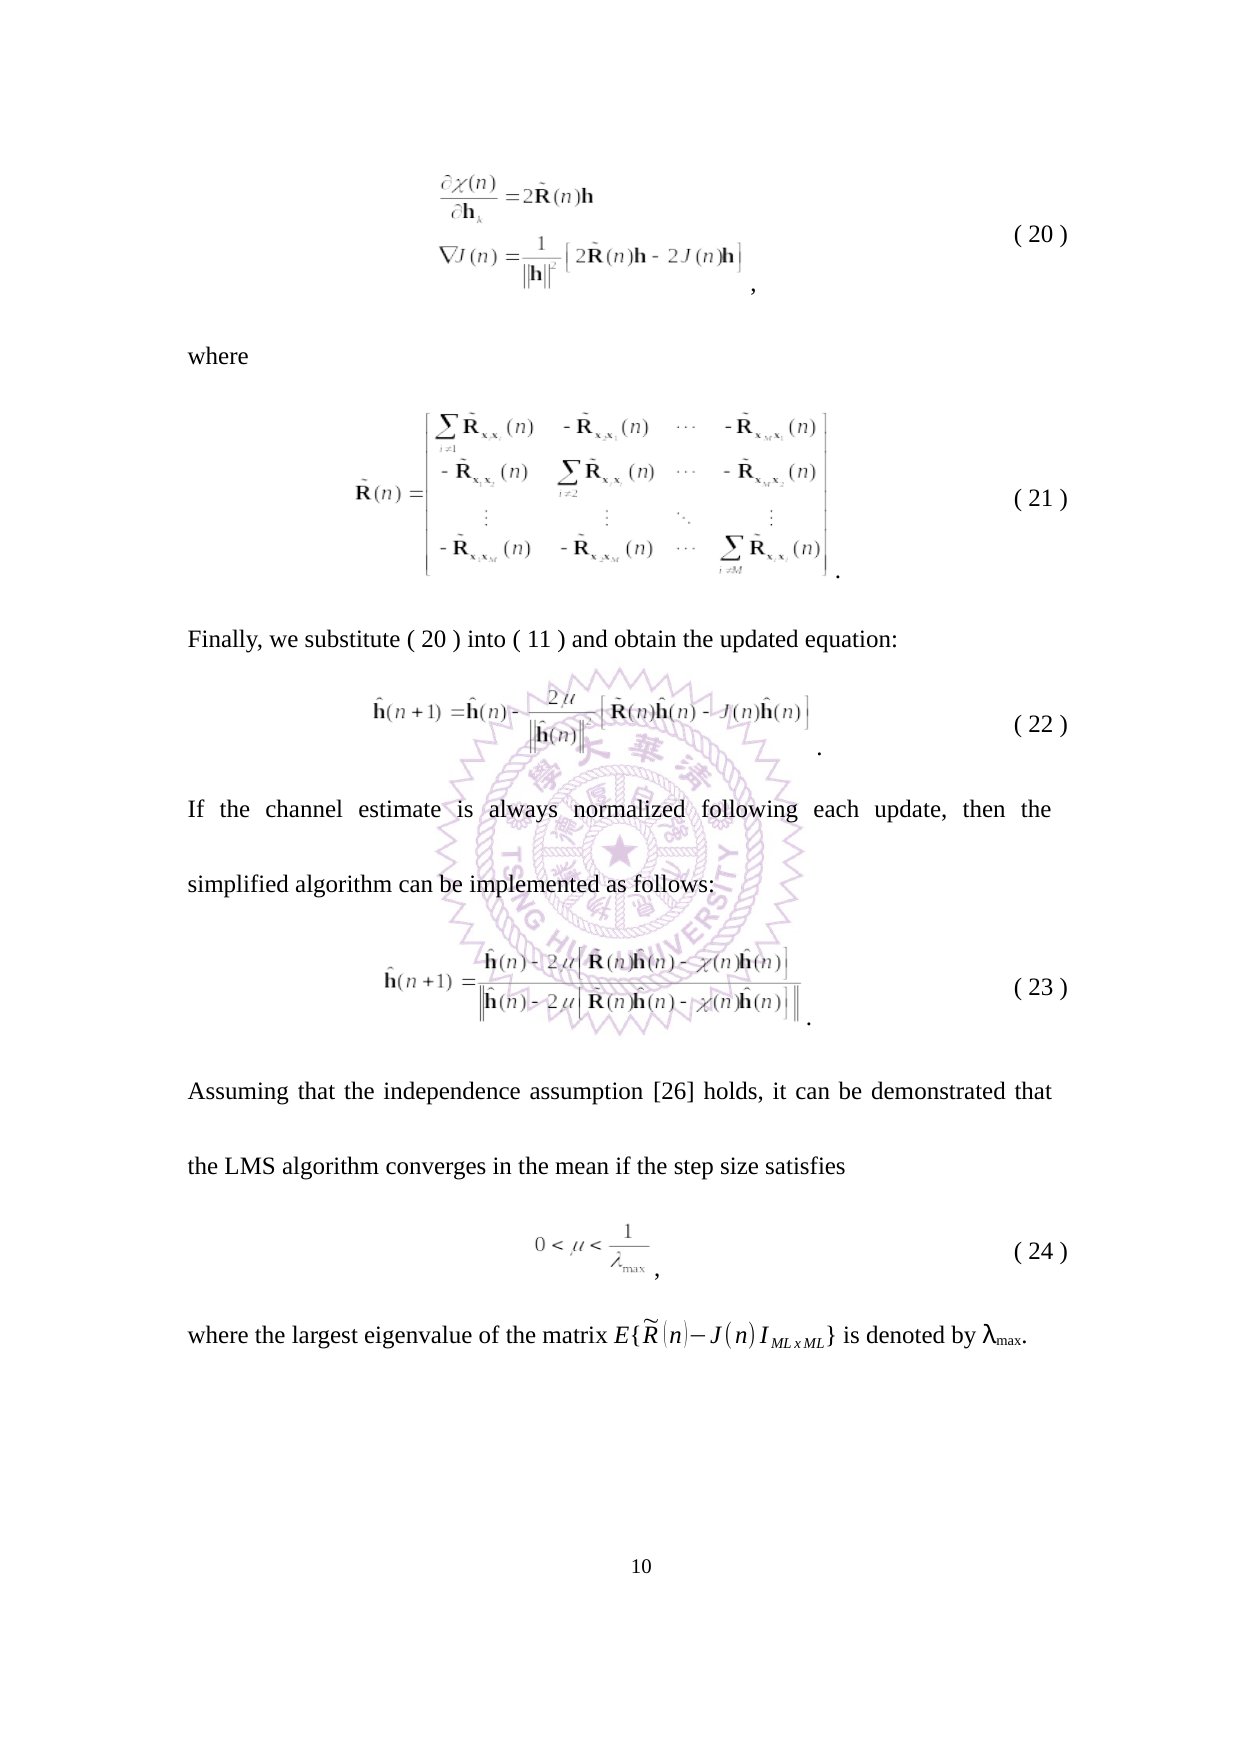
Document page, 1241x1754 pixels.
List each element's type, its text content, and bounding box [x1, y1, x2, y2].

table_header , [199, 1213, 994, 1317]
text Finally, we substitute ( 20 ) into ( 11 ) and obtain the updated equation: [187, 619, 1053, 657]
text Assuming that the independence assumption [26] holds, it can be demonstrated that the LMS algorithm converges in the mean if the step size satisfies [187, 1072, 1053, 1184]
picture [423, 658, 817, 686]
table_header . [199, 931, 994, 1072]
picture [423, 902, 817, 931]
text where [187, 337, 1053, 374]
table_header . [199, 403, 994, 619]
table_header . [199, 686, 994, 789]
text If the channel estimate is always normalized following each update, then the simplified algorithm can be implemented as follows: [187, 789, 1053, 902]
table_header , [199, 159, 994, 337]
text where the largest eigenvalue of the matrix E{} is denoted by λmax. [187, 1317, 1053, 1354]
